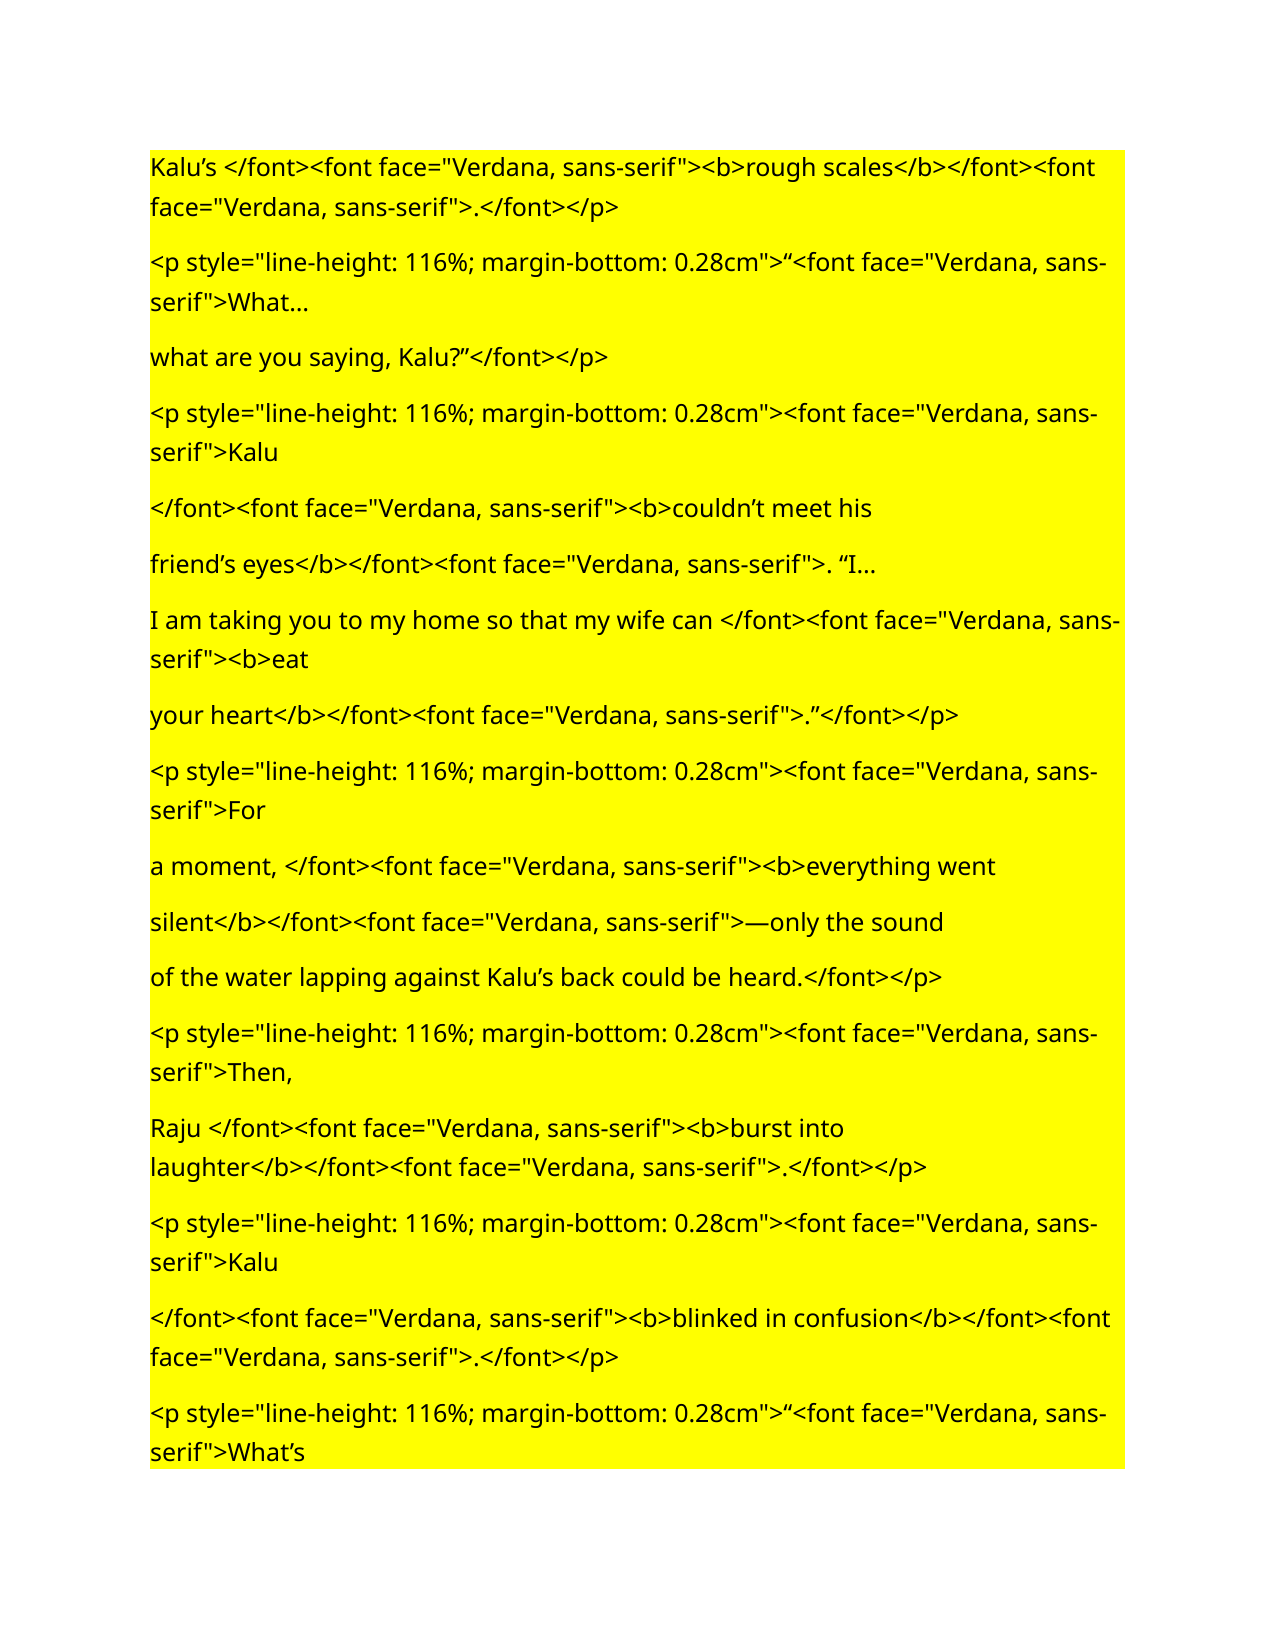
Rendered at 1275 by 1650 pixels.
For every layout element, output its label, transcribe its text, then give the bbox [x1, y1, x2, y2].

text <p style="line-height: 116%; margin-bottom: 0.28cm">“<font face="Verdana, sans-serif">What’s [150, 1396, 1125, 1469]
text I am taking you to my home so that my wife can </font><font face="Verdana, sans-serif"><b>eat [150, 602, 1125, 676]
text what are you saying, Kalu?”</font></p> [150, 340, 1125, 374]
text your heart</b></font><font face="Verdana, sans-serif">.”</font></p> [150, 697, 1125, 732]
text a moment, </font><font face="Verdana, sans-serif"><b>everything went [150, 848, 1125, 882]
text friend’s eyes</b></font><font face="Verdana, sans-serif">. “I… [150, 547, 1125, 581]
text Kalu’s </font><font face="Verdana, sans-serif"><b>rough scales</b></font><font face="Verdana, sans-serif">.</font></p> [150, 150, 1125, 223]
text <p style="line-height: 116%; margin-bottom: 0.28cm"><font face="Verdana, sans-serif">Then, [150, 1016, 1125, 1089]
text Raju </font><font face="Verdana, sans-serif"><b>burst into laughter</b></font><font face="Verdana, sans-serif">.</font></p> [150, 1111, 1125, 1184]
text <p style="line-height: 116%; margin-bottom: 0.28cm"><font face="Verdana, sans-serif">Kalu [150, 396, 1125, 469]
text </font><font face="Verdana, sans-serif"><b>couldn’t meet his [150, 491, 1125, 525]
text <p style="line-height: 116%; margin-bottom: 0.28cm"><font face="Verdana, sans-serif">Kalu [150, 1206, 1125, 1279]
text of the water lapping against Kalu’s back could be heard.</font></p> [150, 960, 1125, 994]
text silent</b></font><font face="Verdana, sans-serif">—only the sound [150, 904, 1125, 938]
text <p style="line-height: 116%; margin-bottom: 0.28cm"><font face="Verdana, sans-serif">For [150, 753, 1125, 827]
text </font><font face="Verdana, sans-serif"><b>blinked in confusion</b></font><font face="Verdana, sans-serif">.</font></p> [150, 1301, 1125, 1374]
text <p style="line-height: 116%; margin-bottom: 0.28cm">“<font face="Verdana, sans-serif">What… [150, 245, 1125, 318]
